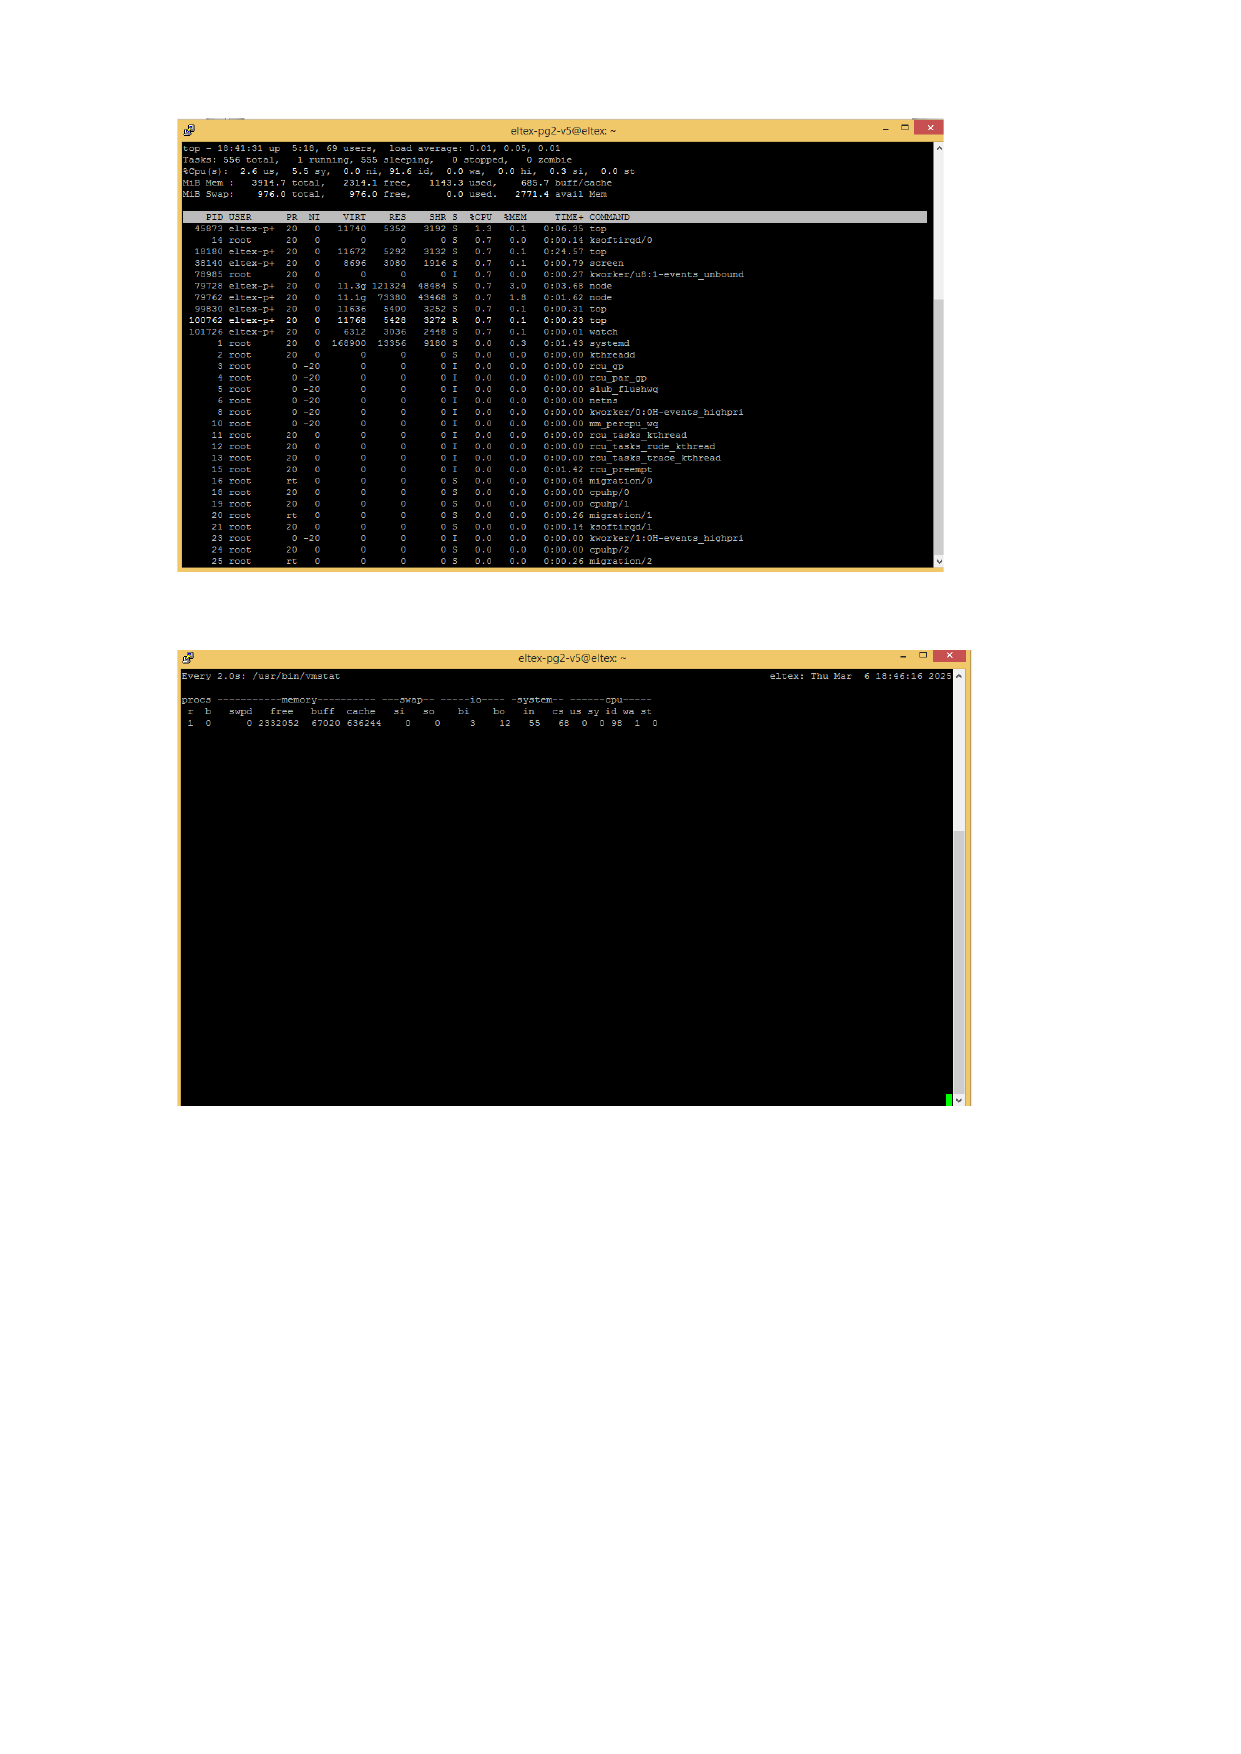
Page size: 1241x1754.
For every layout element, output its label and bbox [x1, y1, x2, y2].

picture [177, 650, 979, 1106]
picture [177, 118, 944, 572]
